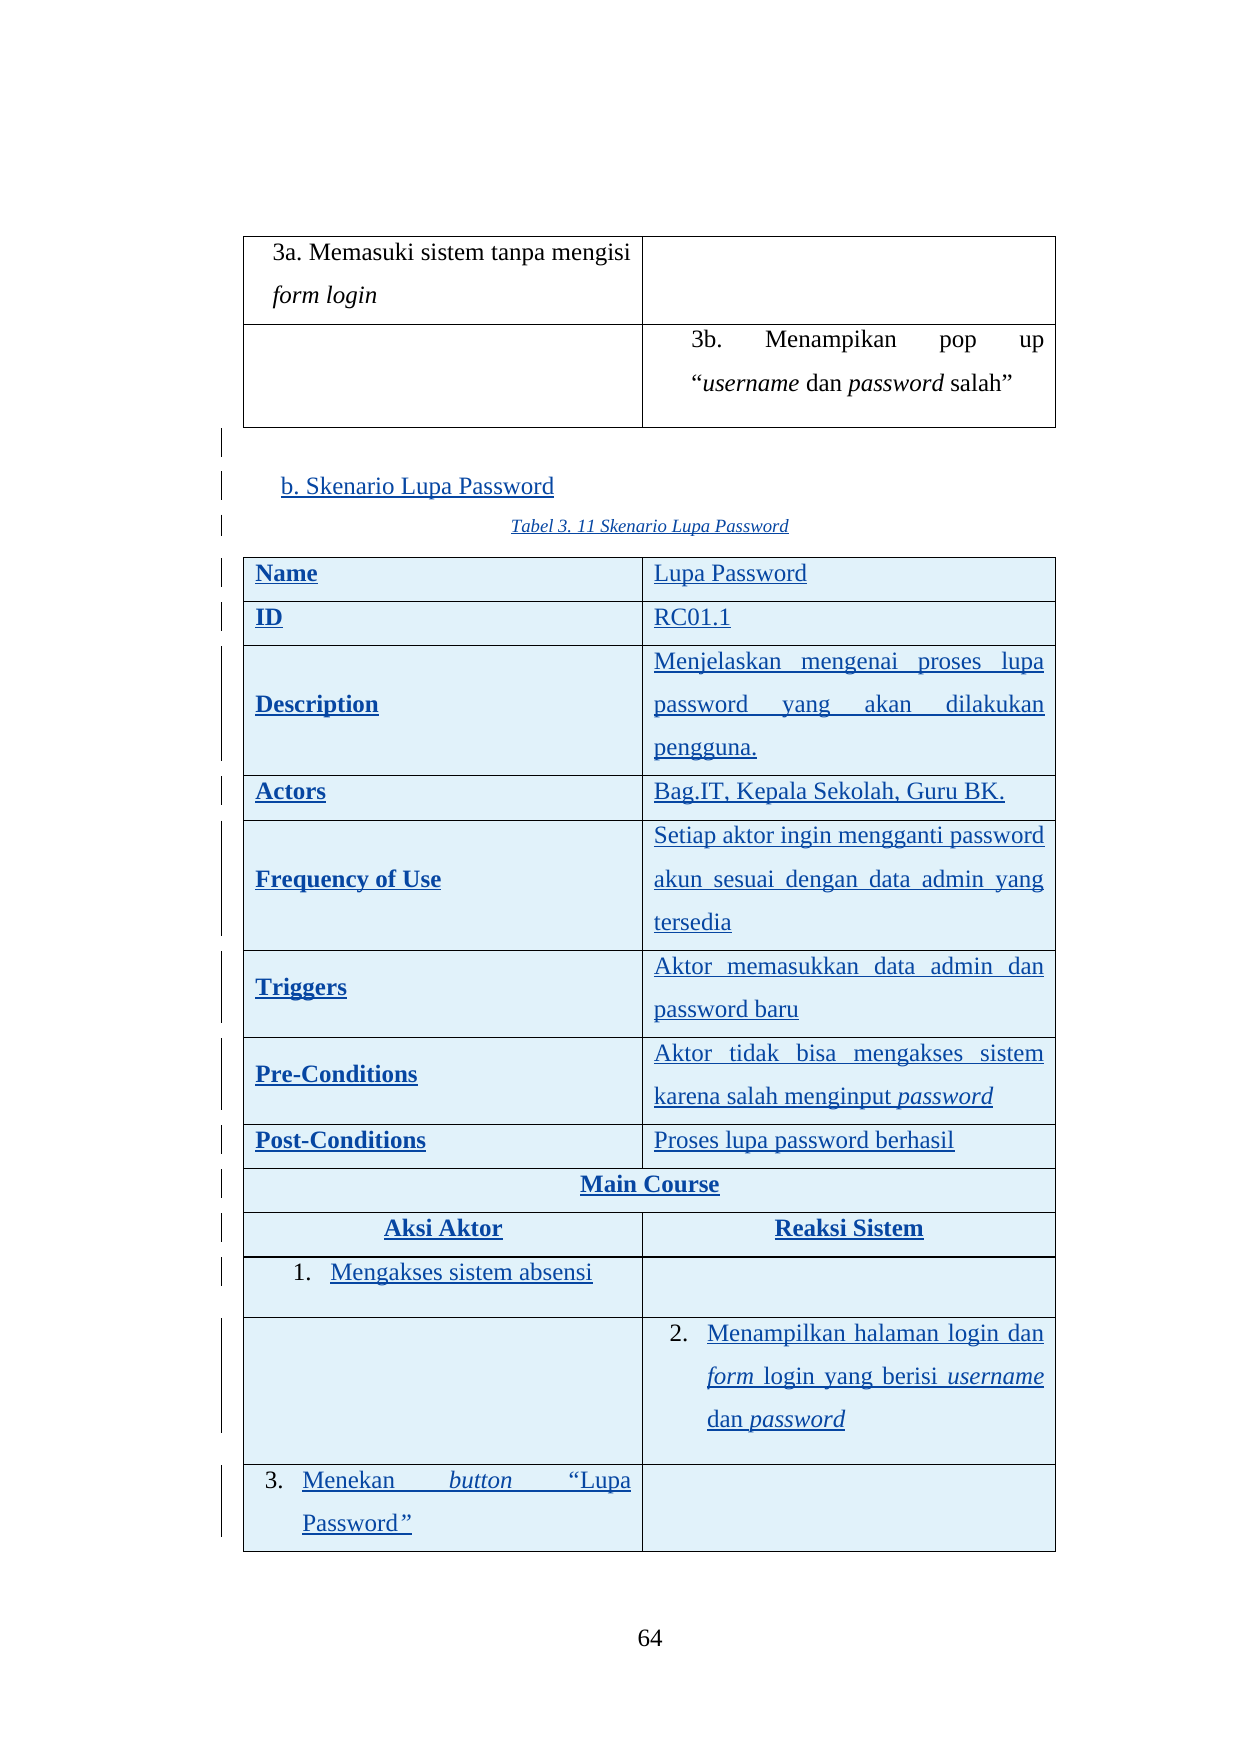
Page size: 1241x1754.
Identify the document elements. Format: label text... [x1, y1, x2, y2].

table_cell [244, 325, 642, 427]
table_cell [643, 237, 1055, 323]
table_cell 3b. Menampikan pop up “username dan password salah” [643, 325, 1055, 427]
table_cell 3a. Memasuki sistem tanpa mengisi form login [244, 237, 642, 323]
